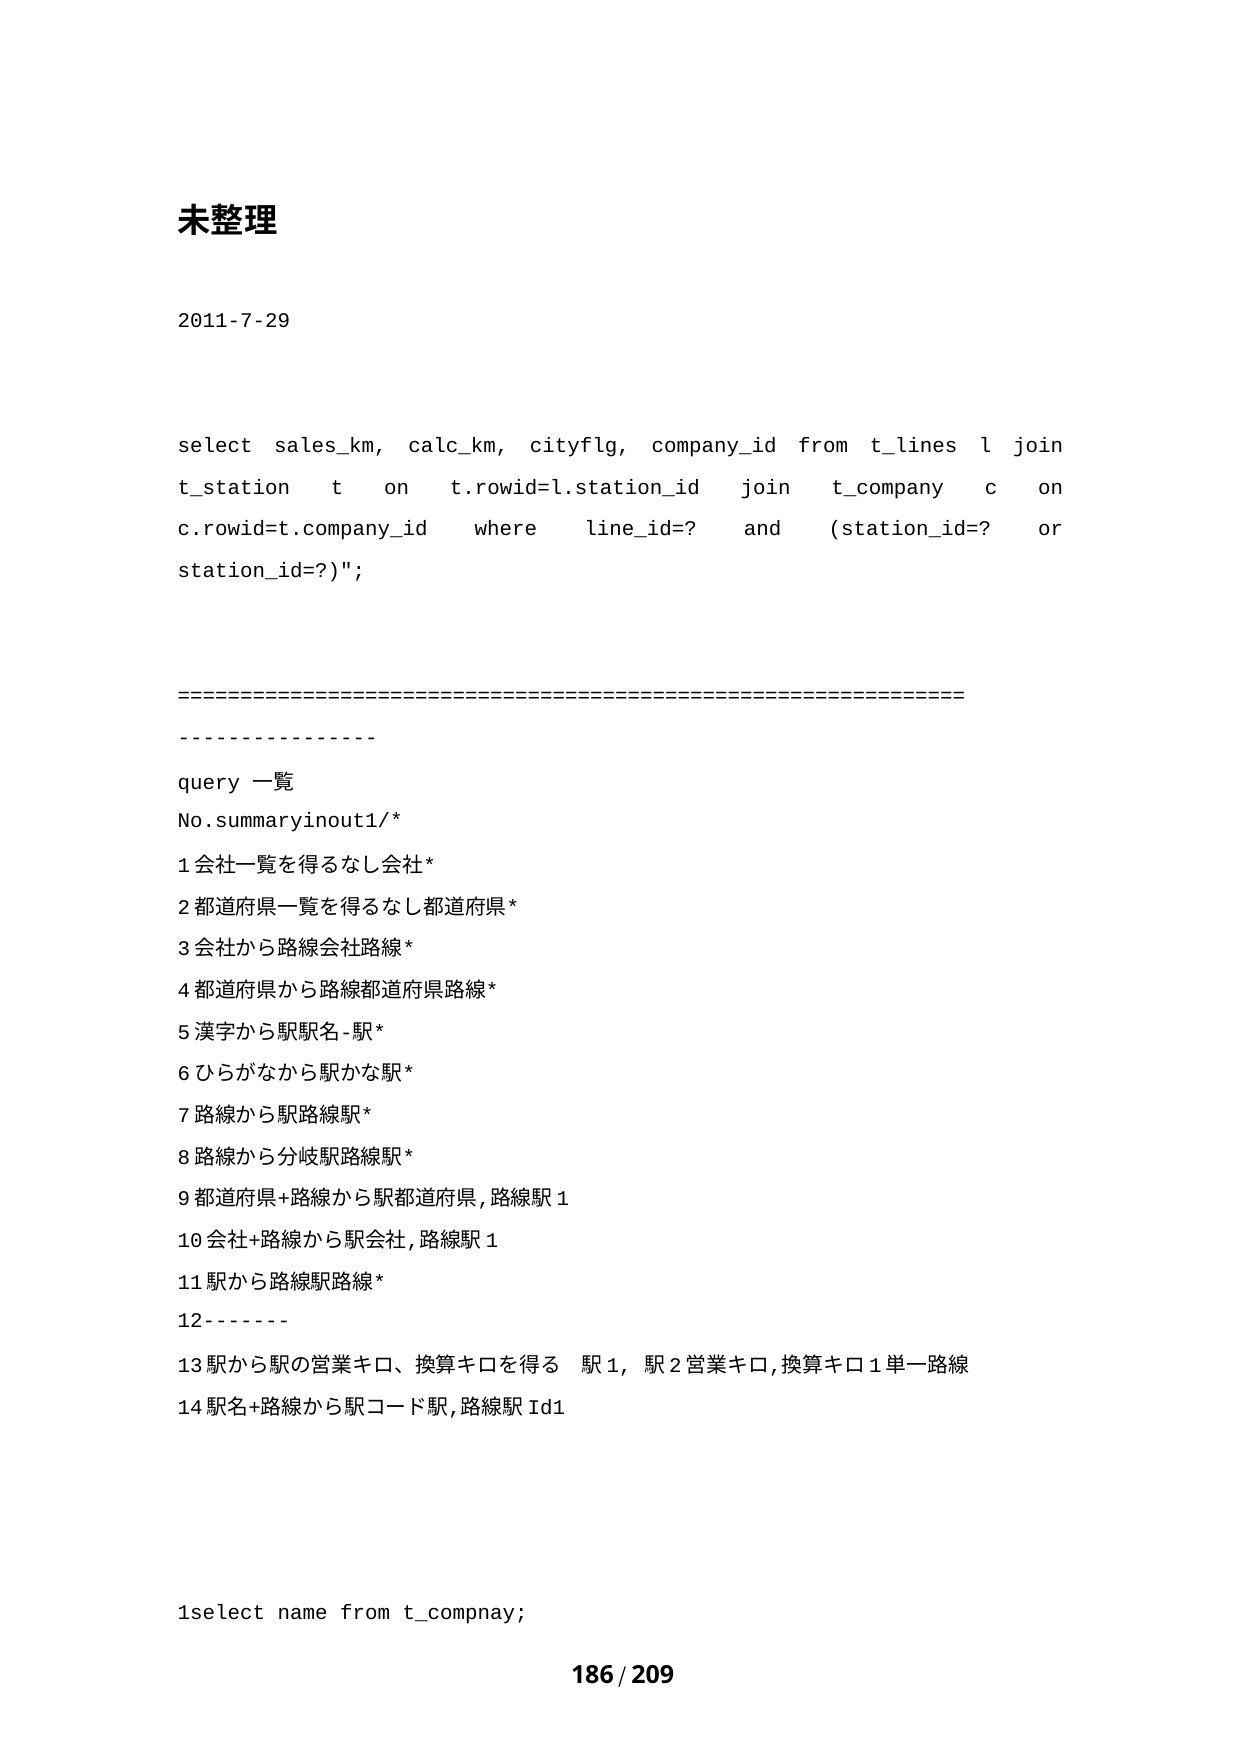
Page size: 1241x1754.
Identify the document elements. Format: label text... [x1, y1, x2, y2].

text 5漢字から駅駅名-駅* [177, 1009, 1063, 1051]
text 3会社から路線会社路線* [177, 926, 1063, 968]
text select sales_km, calc_km, cityflg, company_id from t_lines l join t_station t on t.rowid=l.station_id join t_company c on c.rowid=t.company_id where line_id=? and (station_id=? or station_id=?)"; [177, 426, 1063, 593]
text ---------------- [177, 718, 1063, 759]
text 12------- [177, 1301, 1063, 1343]
text 9都道府県+路線から駅都道府県,路線駅1 [177, 1176, 1063, 1218]
text 8路線から分岐駅路線駅* [177, 1134, 1063, 1176]
text 14駅名+路線から駅コード駅,路線駅Id1 [177, 1384, 1063, 1426]
text 4都道府県から路線都道府県路線* [177, 968, 1063, 1009]
text query 一覧 [177, 759, 1063, 801]
text 13駅から駅の営業キロ、換算キロを得る 駅1, 駅2営業キロ,換算キロ1単一路線 [177, 1343, 1063, 1384]
text 2都道府県一覧を得るなし都道府県* [177, 884, 1063, 926]
text 2011-7-29 [177, 301, 1063, 343]
text 11駅から路線駅路線* [177, 1259, 1063, 1301]
text No.summaryinout1/* [177, 801, 1063, 843]
text 7路線から駅路線駅* [177, 1093, 1063, 1134]
text =============================================================== [177, 676, 1063, 718]
text 1select name from t_compnay; [177, 1593, 1063, 1634]
subtitle 未整理 [177, 176, 1063, 259]
text 1会社一覧を得るなし会社* [177, 843, 1063, 884]
text 10会社+路線から駅会社,路線駅1 [177, 1218, 1063, 1259]
text 6ひらがなから駅かな駅* [177, 1051, 1063, 1093]
